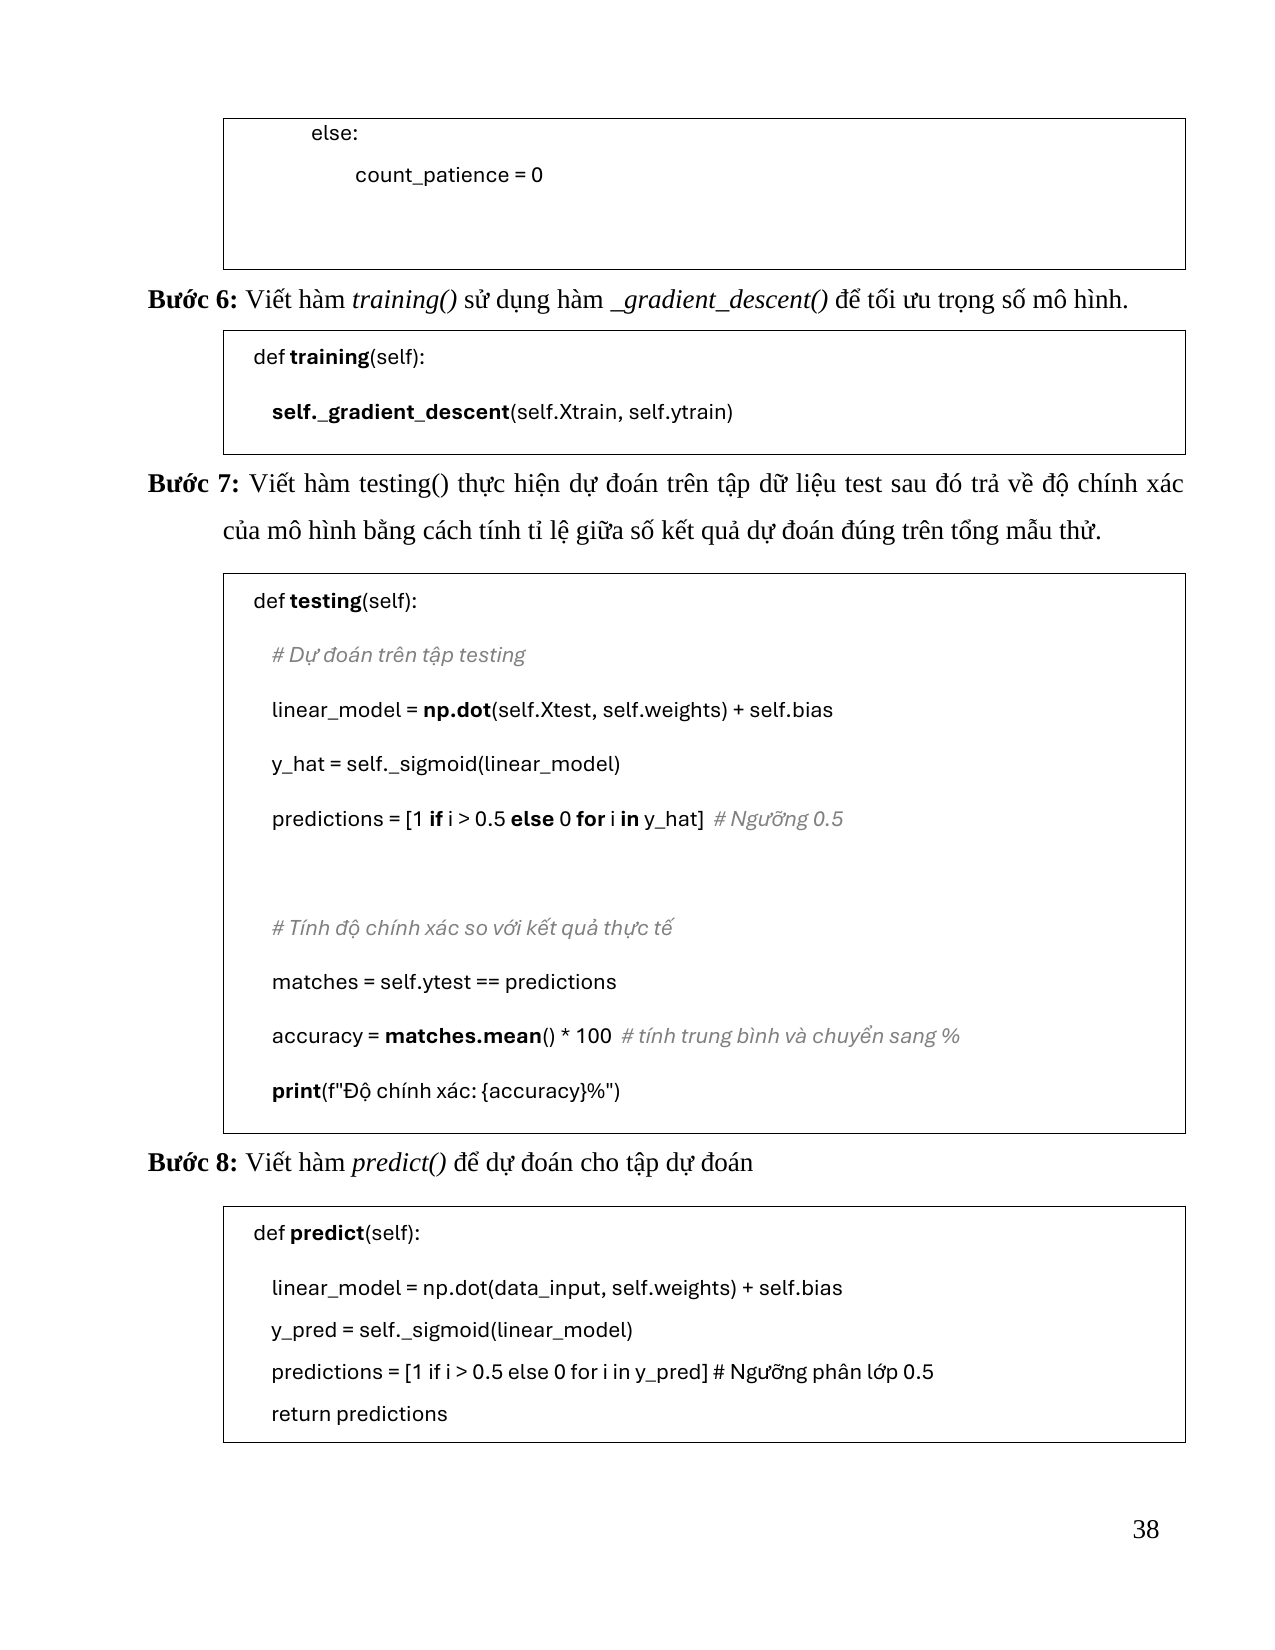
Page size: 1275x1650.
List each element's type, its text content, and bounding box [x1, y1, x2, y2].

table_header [224, 119, 1185, 269]
text Bước 7: Viết hàm testing() thực hiện dự đoán trên tập dữ liệu test sau đó trả về độ chính xác của mô hình bằng cách tính tỉ lệ giữa số kết quả dự đoán đúng trên tổng mẫu thử. [148, 467, 1186, 545]
table_header def testing(self): # Dự đoán trên tập testing linear_model = np.dot(self.Xtest, self.weights) + self.bias y_hat = self._sigmoid(linear_model) predictions = [1 if i > 0.5 else 0 for i in y_hat] # Ngưỡng 0.5 # Tính độ chính xác so với kết quả thực tế matches = self.ytest == predictions accuracy = matches.mean() * 100 # tính trung bình và chuyển sang % print(f"Độ chính xác: {accuracy}%") [224, 574, 1185, 1133]
text Bước 8: Viết hàm predict() để dự đoán cho tập dự đoán [148, 1146, 1186, 1177]
table_header def predict(self): linear_model = np.dot(data_input, self.weights) + self.bias y_pred = self._sigmoid(linear_model) predictions = [1 if i > 0.5 else 0 for i in y_pred] # Ngưỡng phân lớp 0.5 return predictions [224, 1207, 1185, 1442]
table_header def training(self): self._gradient_descent(self.Xtrain, self.ytrain) [224, 331, 1185, 453]
text Bước 6: Viết hàm training() sử dụng hàm _gradient_descent() để tối ưu trọng số mô hình. [148, 283, 1186, 314]
